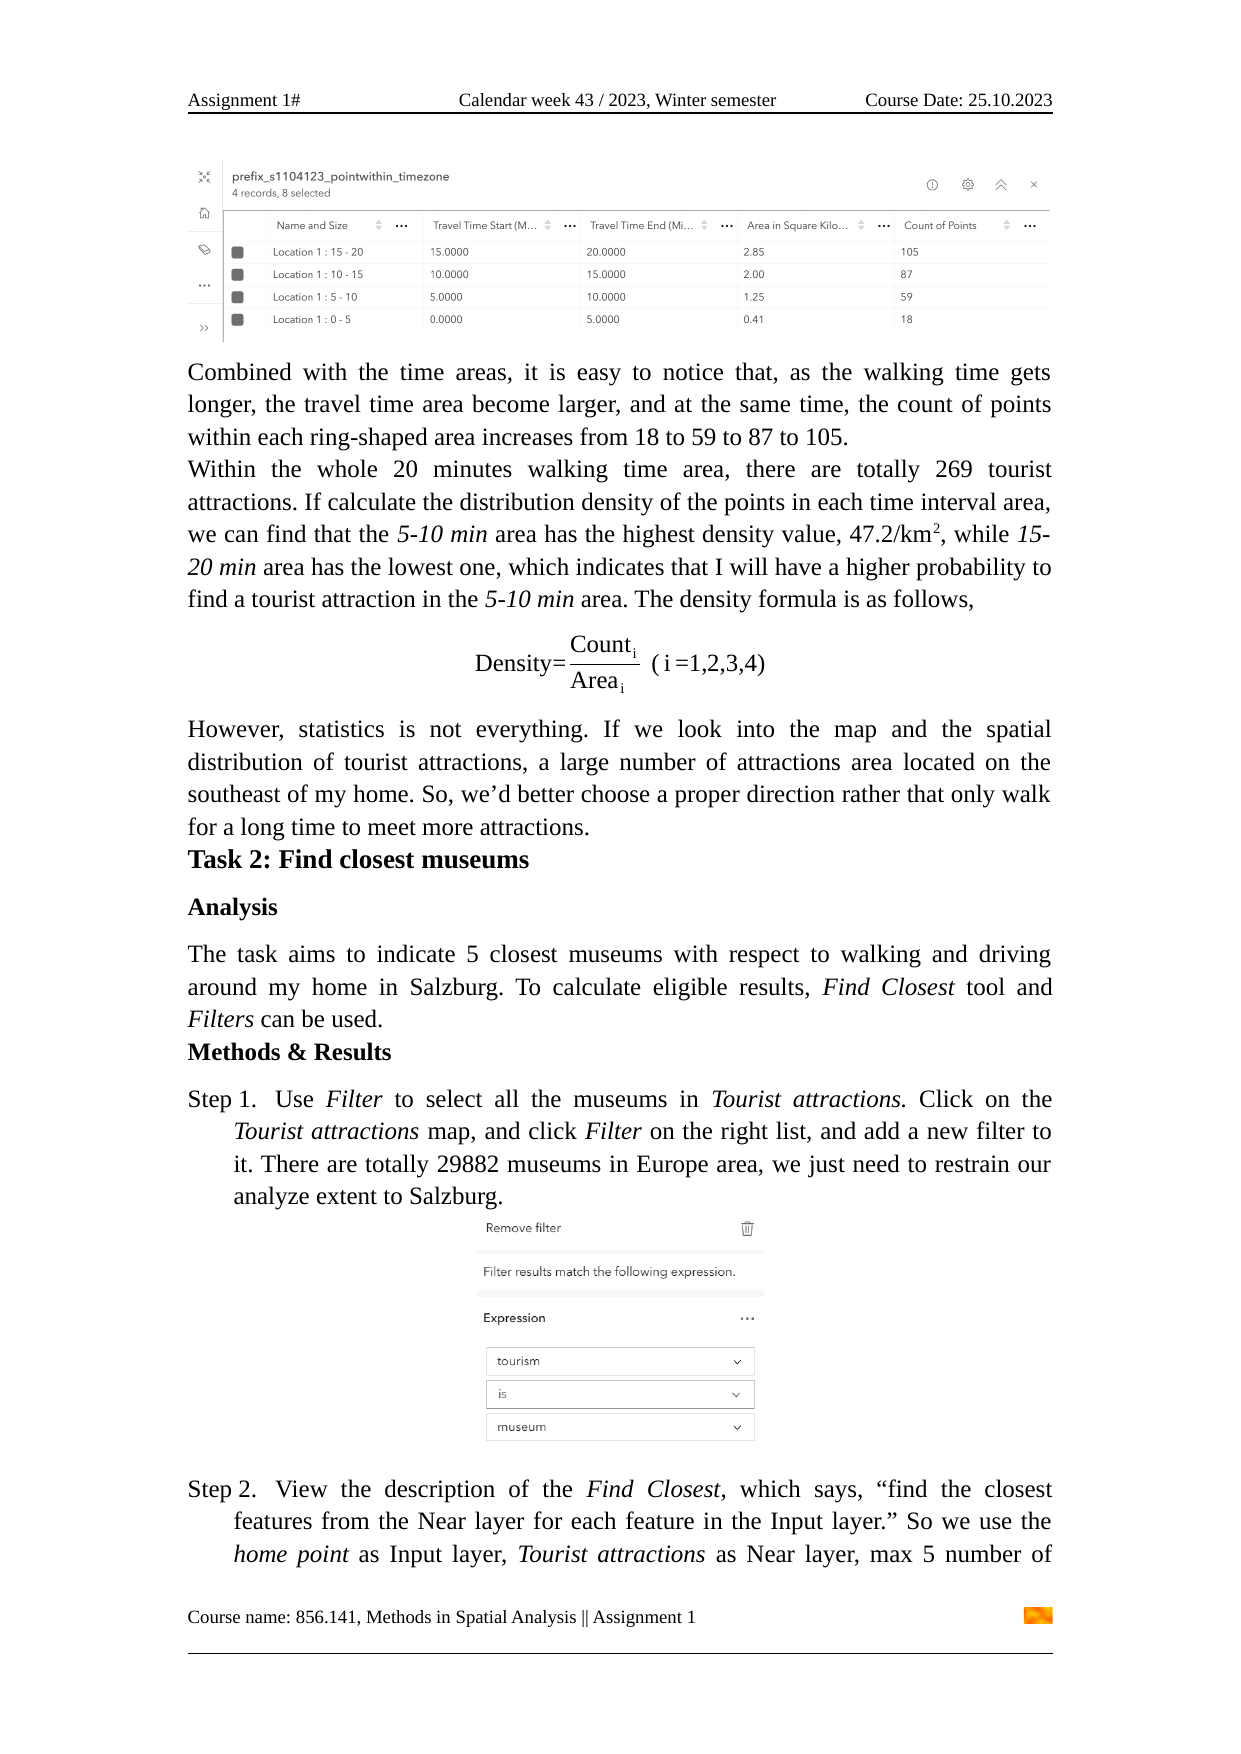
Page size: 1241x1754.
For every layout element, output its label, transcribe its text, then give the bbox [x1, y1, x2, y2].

subtitle Methods & Results [187, 1035, 1053, 1067]
subtitle Analysis [187, 891, 1053, 923]
text The task aims to indicate 5 closest museums with respect to walking and driving around my home in Salzburg. To calculate eligible results, Find Closest tool and Filters can be used. [187, 937, 1053, 1035]
picture [187, 160, 1050, 342]
text Combined with the time areas, it is easy to notice that, as the walking time gets longer, the travel time area become larger, and at the same time, the count of points within each ring-shaped area increases from 18 to 59 to 87 to 105. [187, 355, 1053, 453]
picture [476, 1211, 765, 1446]
list Use Filter to select all the museums in Tourist attractions. Click on the Tourist attractions map, and click Filter on the right list, and add a new filter to it. There are totally 29882 museums in Europe area, we just need to restrain our analyze extent to Salzburg. [187, 1082, 1053, 1212]
subtitle Task 2: Find closest museums [187, 843, 1053, 875]
text However, statistics is not everything. If we look into the map and the spatial distribution of tourist attractions, a large number of attractions area located on the southeast of my home. So, we’d better choose a proper direction rather that only walk for a long time to meet more attractions. [187, 713, 1053, 843]
picture [1023, 1607, 1053, 1624]
text Within the whole 20 minutes walking time area, there are totally 269 tourist attractions. If calculate the distribution density of the points in each time interval area, we can find that the 5-10 min area has the highest density value, 47.2/km2, while 15-20 min area has the lowest one, which indicates that I will have a higher probability to find a tourist attraction in the 5-10 min area. The density formula is as follows, [187, 453, 1053, 615]
